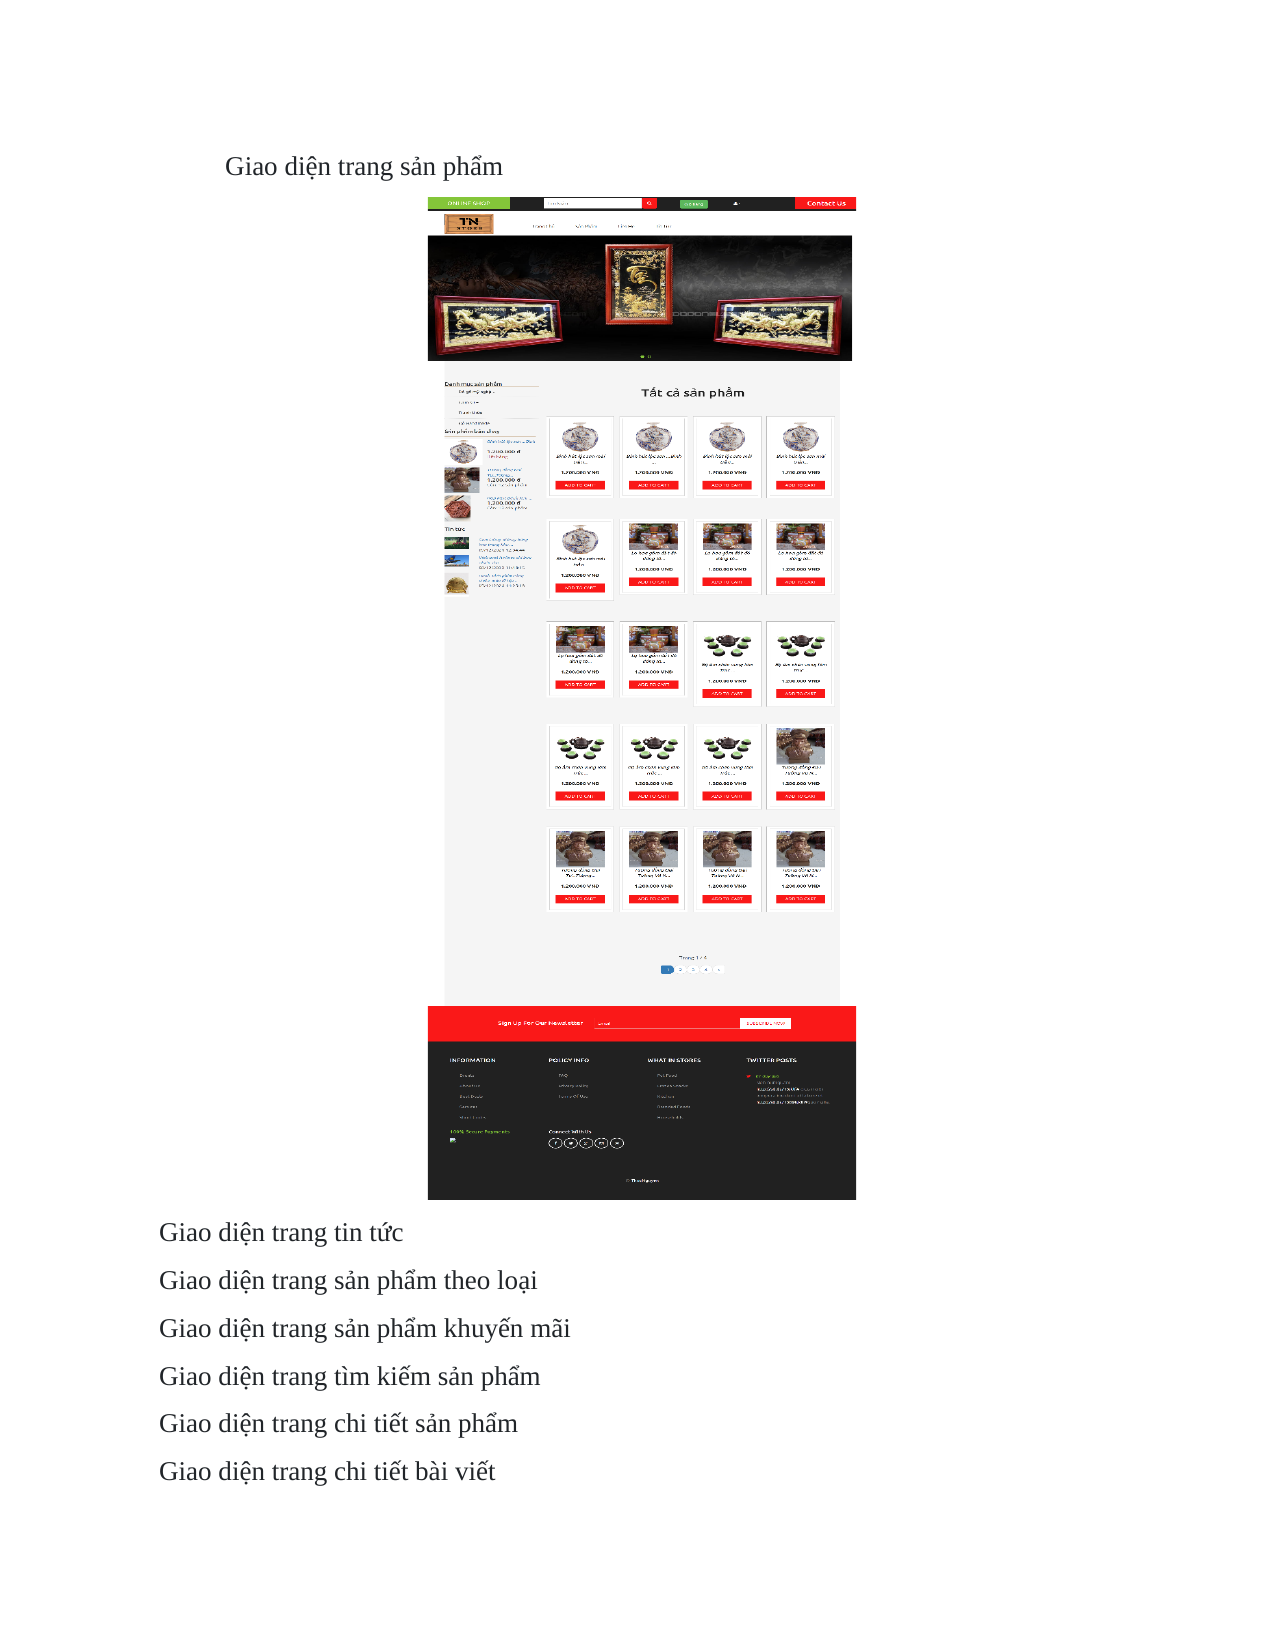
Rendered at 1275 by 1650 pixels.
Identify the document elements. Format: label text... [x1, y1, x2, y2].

text Giao diện trang chi tiết bài viết [159, 1455, 1125, 1486]
picture [427, 197, 857, 1200]
text Giao diện trang chi tiết sản phẩm [159, 1407, 1125, 1438]
text Giao diện trang sản phẩm khuyến mãi [159, 1312, 1125, 1343]
text Giao diện trang tìm kiếm sản phẩm [159, 1360, 1125, 1391]
text Giao diện trang sản phẩm theo loại [159, 1264, 1125, 1295]
text Giao diện trang sản phẩm [196, 150, 1125, 181]
text Giao diện trang tin tức [159, 1217, 1125, 1248]
